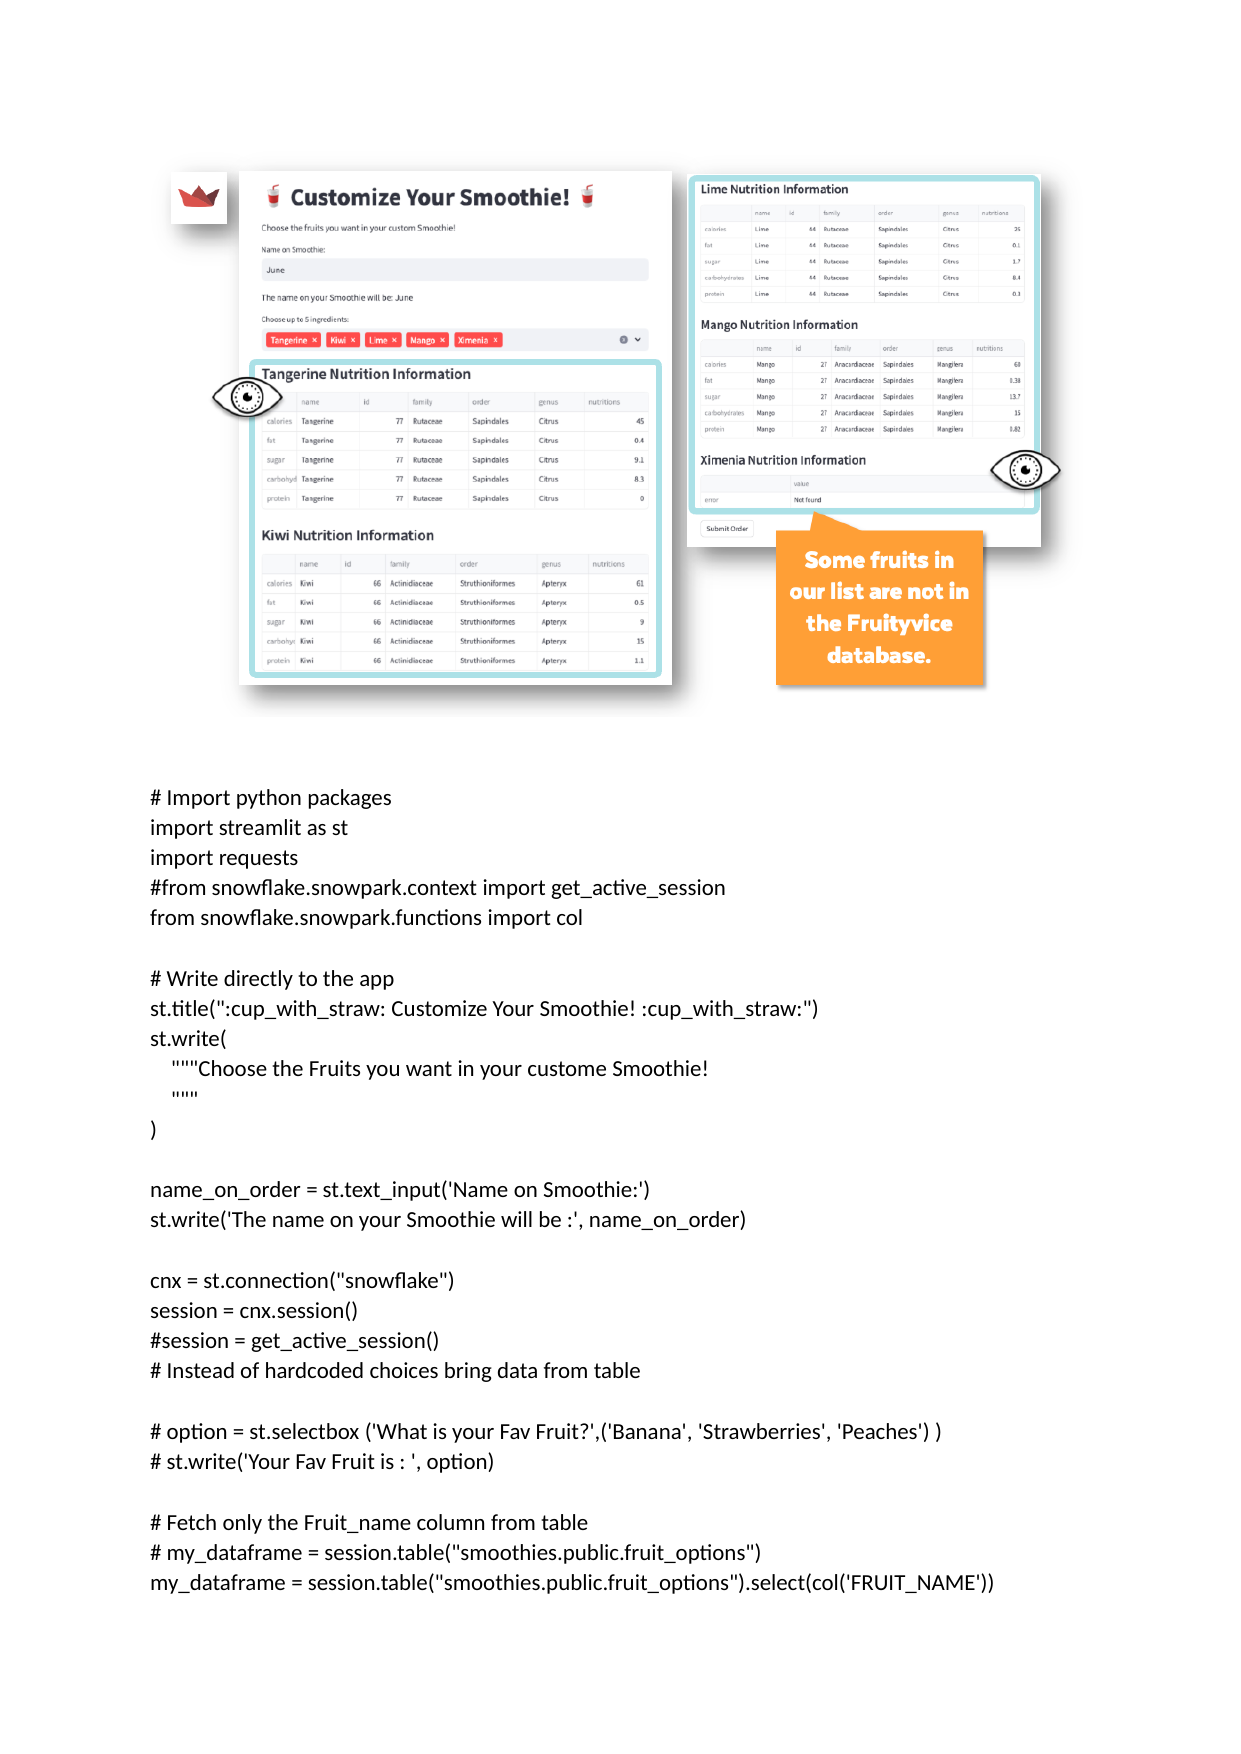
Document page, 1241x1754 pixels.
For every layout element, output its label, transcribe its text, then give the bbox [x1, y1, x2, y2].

text from snowflake.snowpark.functions import col [150, 903, 1090, 932]
text my_dataframe = session.table("smoothies.public.fruit_options").select(col('FRUIT_NAME')) [150, 1568, 1090, 1596]
text # my_dataframe = session.table("smoothies.public.fruit_options") [150, 1538, 1090, 1566]
text import requests [150, 843, 1090, 871]
text """Choose the Fruits you want in your custome Smoothie! [150, 1054, 1090, 1083]
text import streamlit as st [150, 813, 1090, 841]
picture [150, 150, 1091, 717]
text session = cnx.session() [150, 1296, 1090, 1324]
text # Import python packages [150, 783, 1090, 811]
text st.write('The name on your Smoothie will be :', name_on_order) [150, 1206, 1090, 1234]
text # option = st.selectbox ('What is your Fav Fruit?',('Banana', 'Strawberries', 'Peaches') ) [150, 1417, 1090, 1445]
text # Write directly to the app [150, 964, 1090, 992]
text #from snowflake.snowpark.context import get_active_session [150, 873, 1090, 901]
text #session = get_active_session() [150, 1326, 1090, 1354]
text # Fetch only the Fruit_name column from table [150, 1508, 1090, 1536]
text # st.write('Your Fav Fruit is : ', option) [150, 1447, 1090, 1475]
text """ [150, 1085, 1090, 1113]
text st.title(":cup_with_straw: Customize Your Smoothie! :cup_with_straw:") [150, 994, 1090, 1022]
text name_on_order = st.text_input('Name on Smoothie:') [150, 1175, 1090, 1203]
text cnx = st.connection("snowflake") [150, 1266, 1090, 1294]
text ) [150, 1115, 1090, 1143]
text st.write( [150, 1024, 1090, 1052]
text # Instead of hardcoded choices bring data from table [150, 1357, 1090, 1385]
